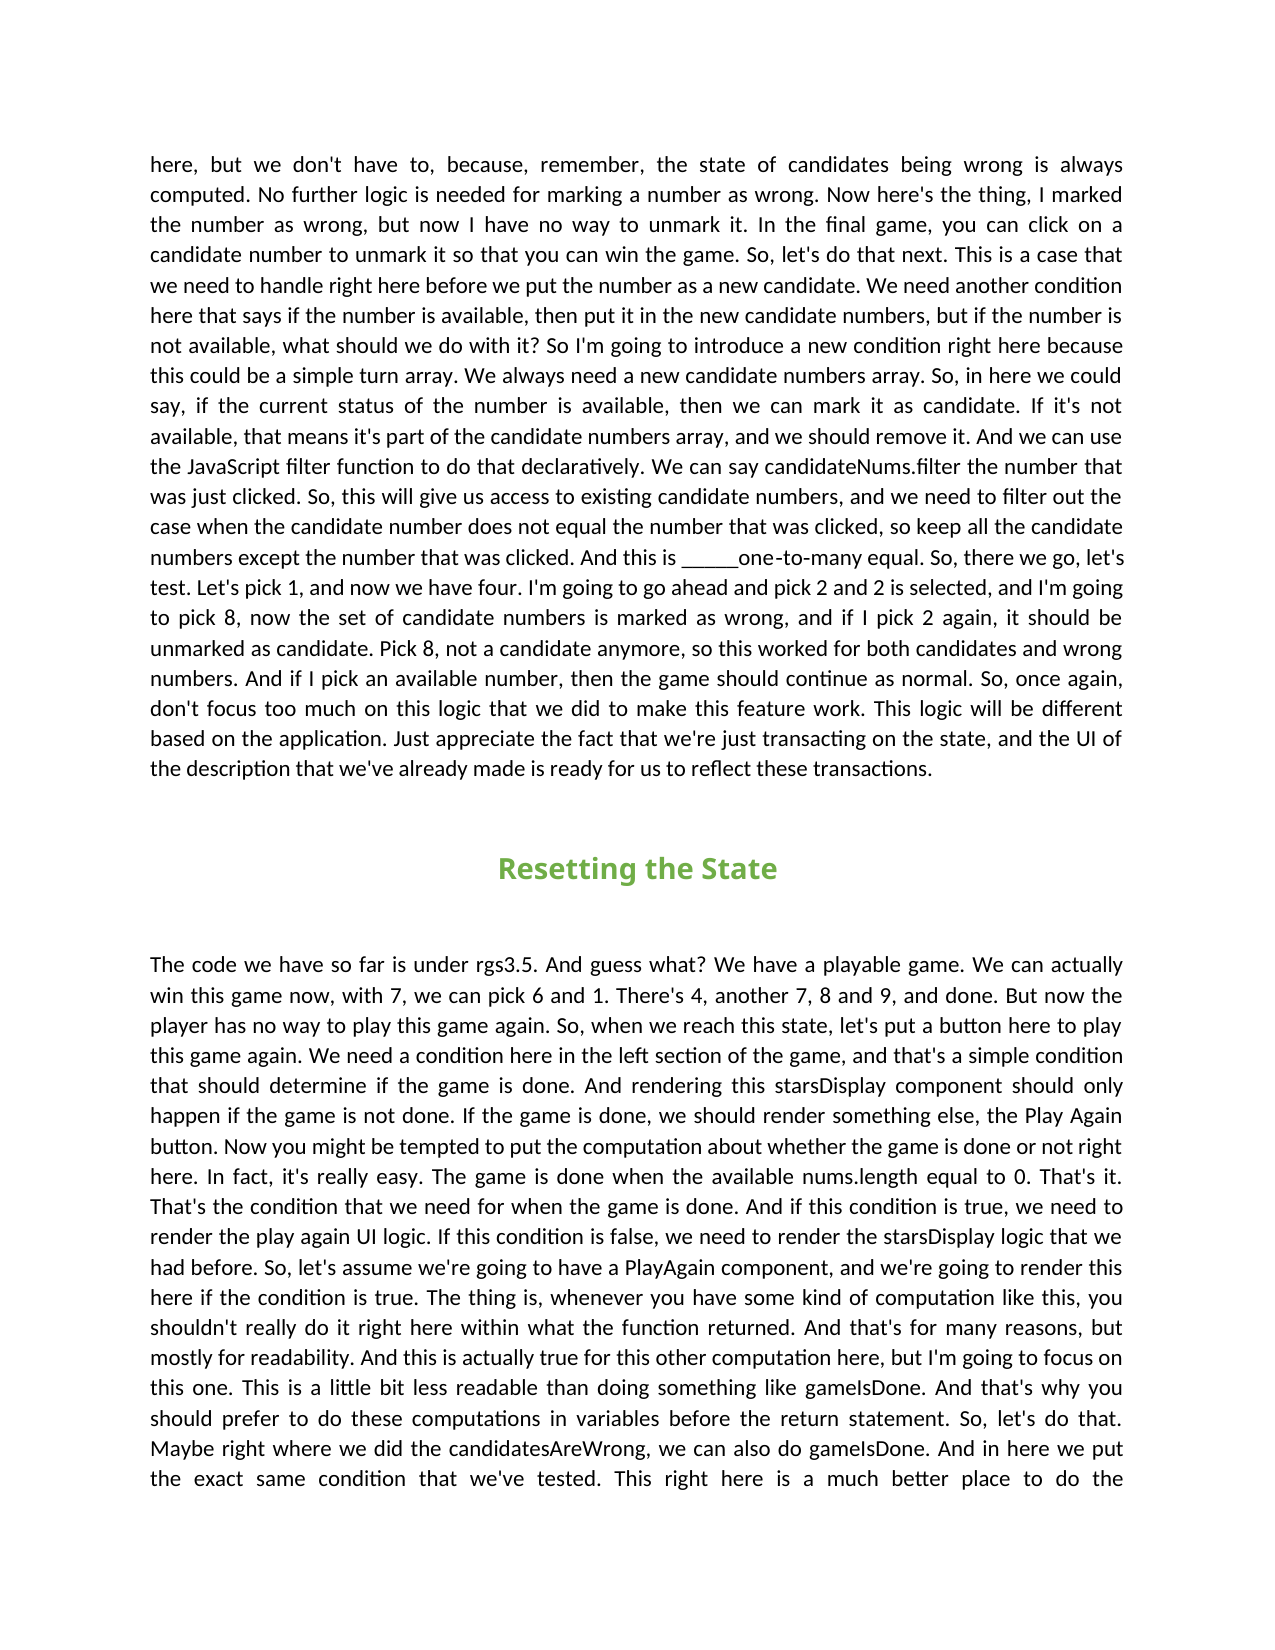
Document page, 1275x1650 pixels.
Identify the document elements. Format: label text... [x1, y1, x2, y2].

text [150, 951, 1125, 1492]
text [150, 150, 1125, 783]
subtitle Resetting the State [150, 848, 1125, 888]
